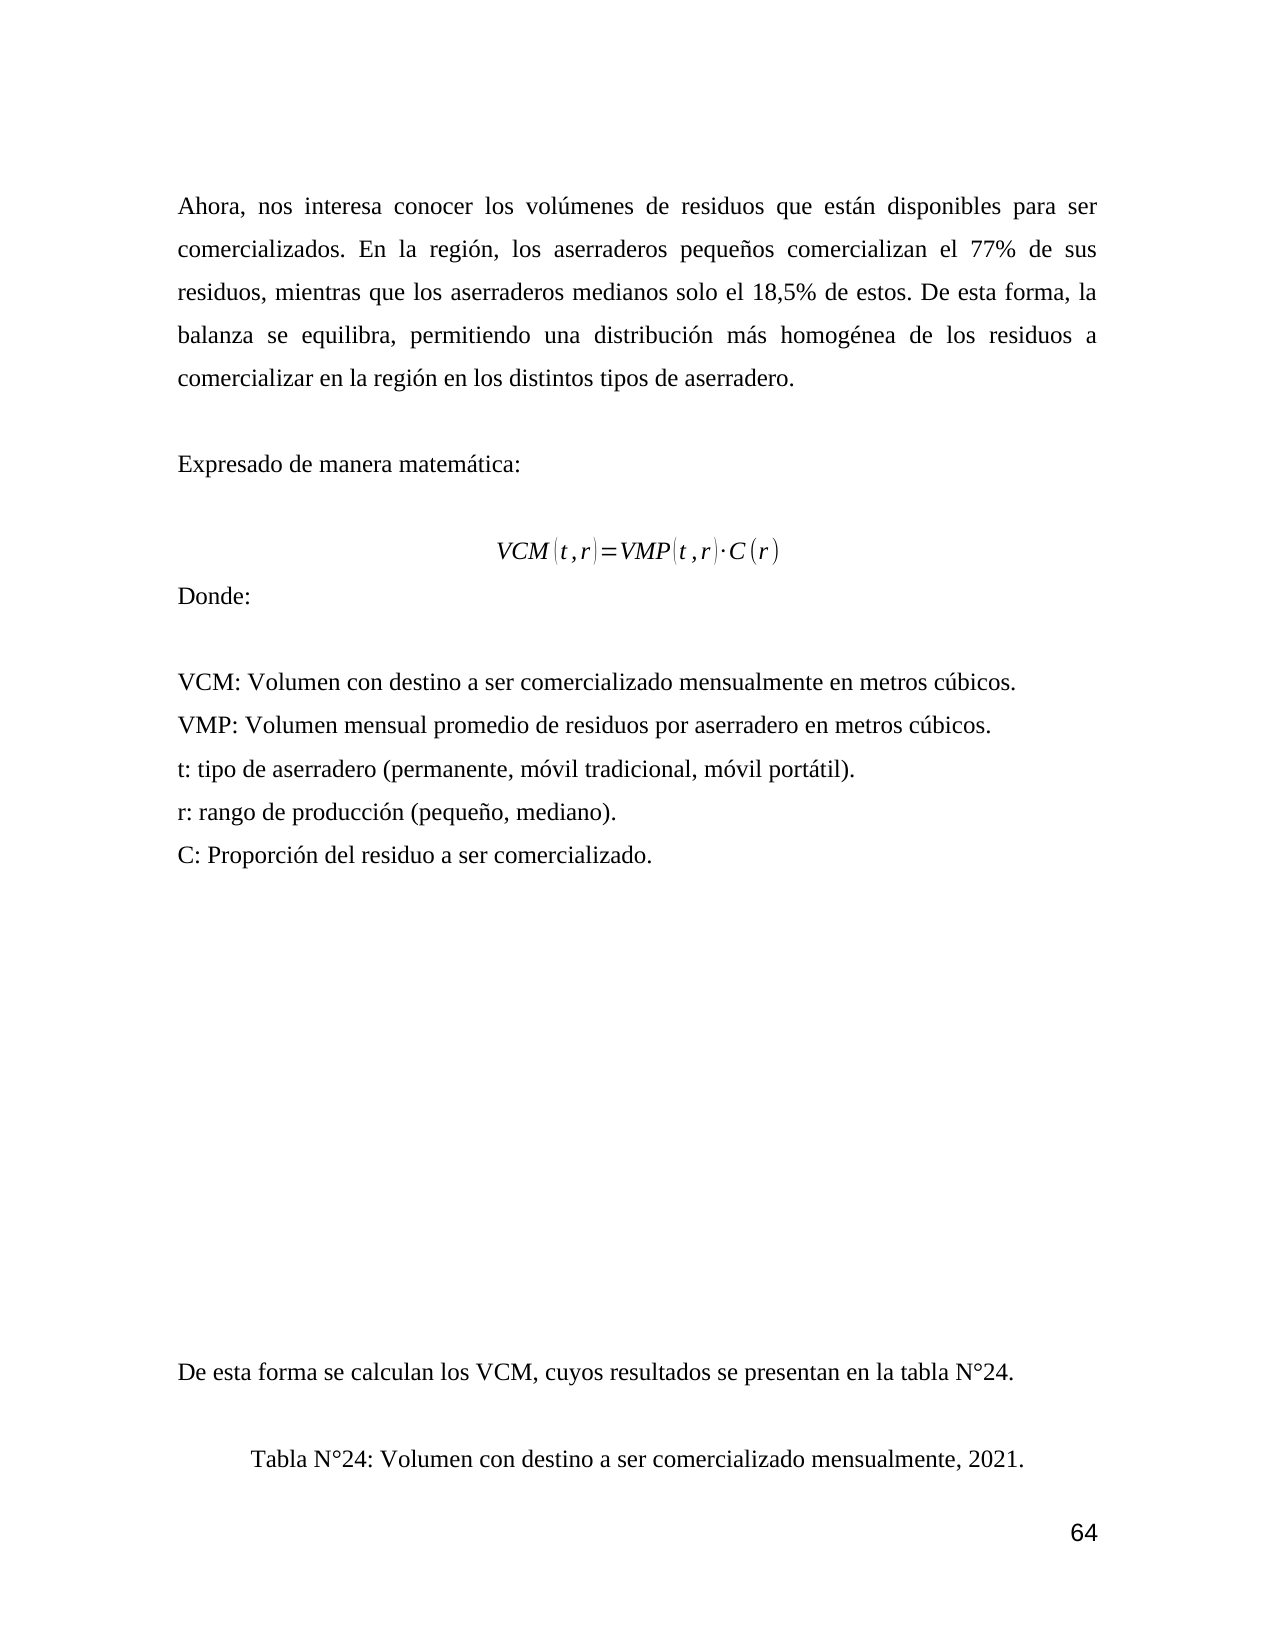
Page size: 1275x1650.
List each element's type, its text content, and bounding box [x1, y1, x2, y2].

text Donde: [177, 581, 1098, 610]
text C: Proporción del residuo a ser comercializado. [177, 840, 1098, 869]
text t: tipo de aserradero (permanente, móvil tradicional, móvil portátil). [177, 754, 1098, 782]
text r: rango de producción (pequeño, mediano). [177, 797, 1098, 826]
text Tabla N°24: Volumen con destino a ser comercializado mensualmente, 2021. [177, 1444, 1098, 1472]
text VMP: Volumen mensual promedio de residuos por aserradero en metros cúbicos. [177, 711, 1098, 739]
text VCM: Volumen con destino a ser comercializado mensualmente en metros cúbicos. [177, 667, 1098, 696]
text Ahora, nos interesa conocer los volúmenes de residuos que están disponibles para ser comercializados. En la región, los aserraderos pequeños comercializan el 77% de sus residuos, mientras que los aserraderos medianos solo el 18,5% de estos. De esta forma, la balanza se equilibra, permitiendo una distribución más homogénea de los residuos a comercializar en la región en los distintos tipos de aserradero. [177, 191, 1098, 392]
text De esta forma se calculan los VCM, cuyos resultados se presentan en la tabla N°24. [177, 1357, 1098, 1386]
text Expresado de manera matemática: [177, 449, 1098, 478]
